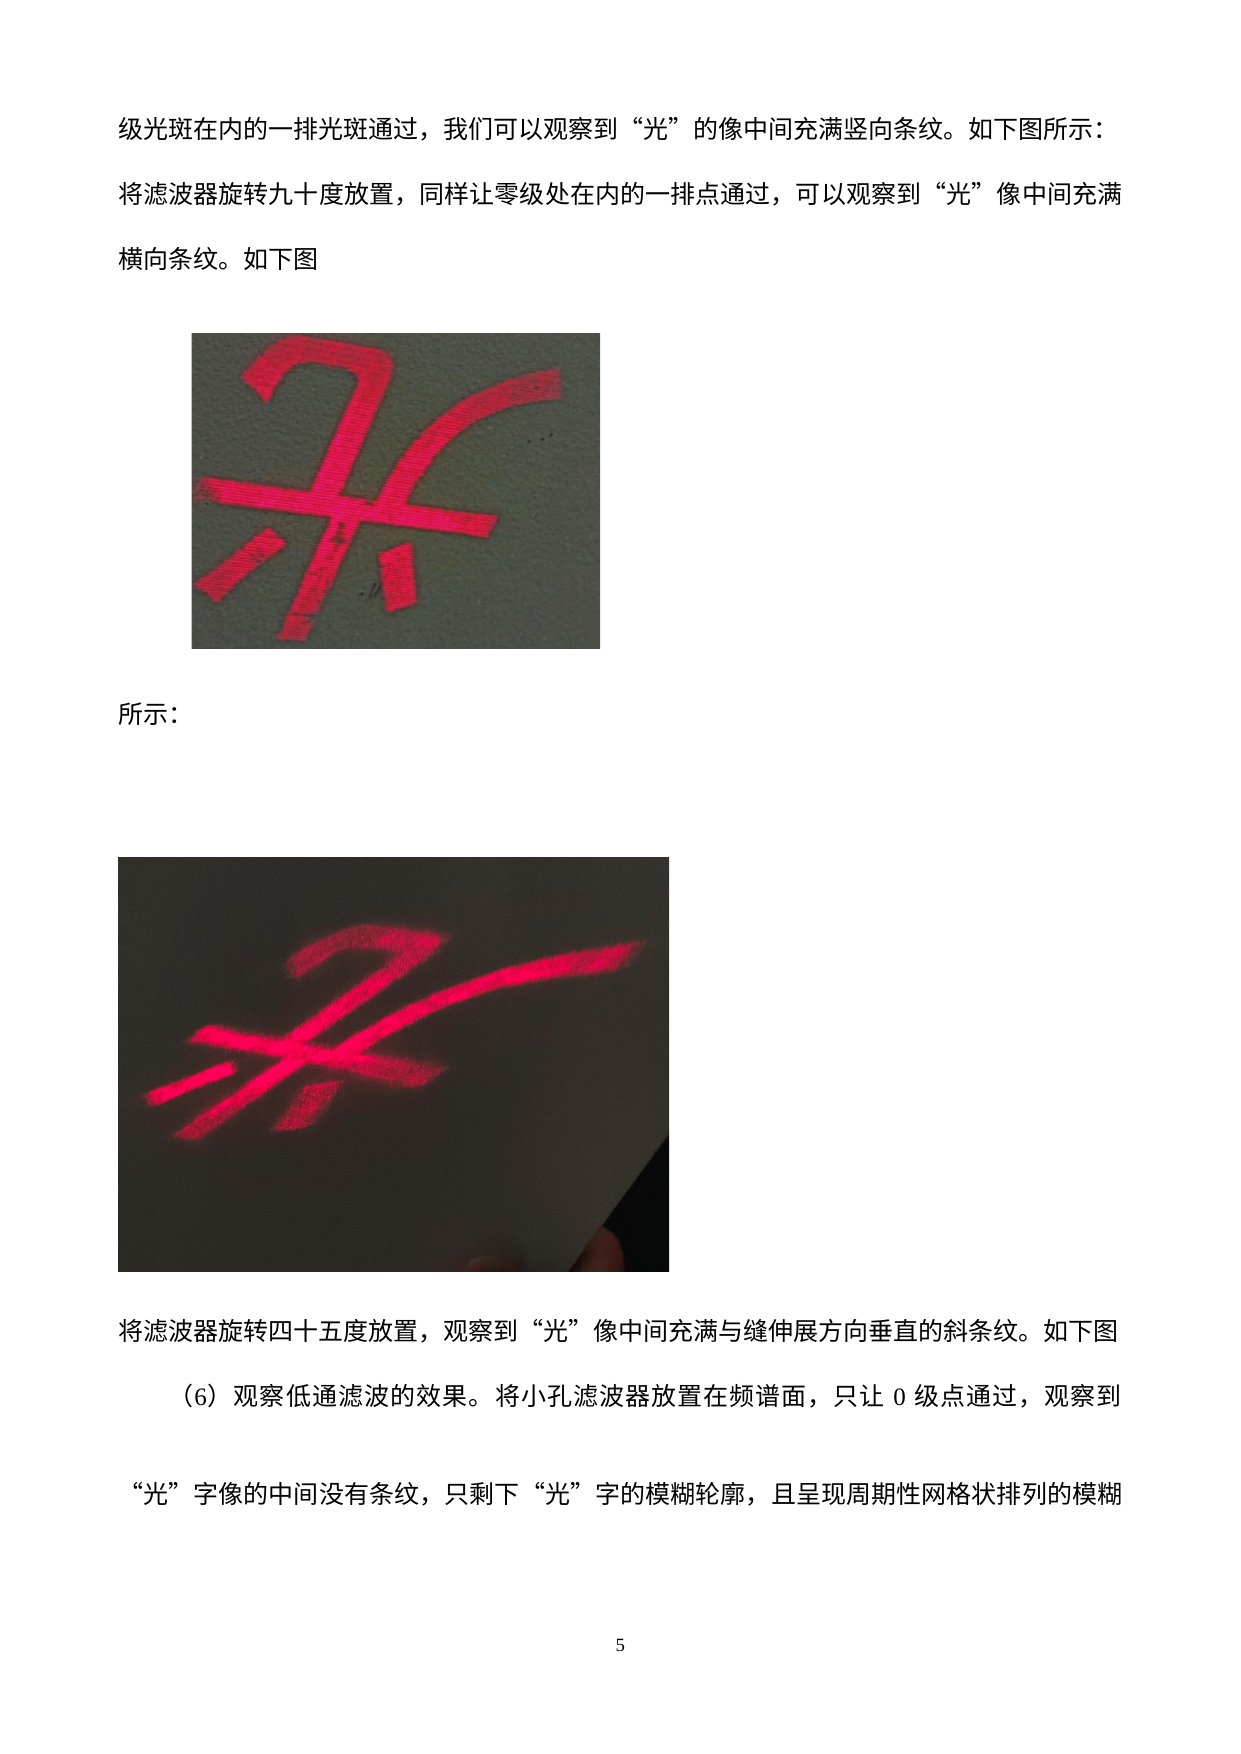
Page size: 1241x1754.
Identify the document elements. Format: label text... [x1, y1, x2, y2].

text （5）观察在频谱面上进行方向滤波的效果。选择滤波器的缝在频谱面水平放置，使包括 0 级光斑在内的一排光斑通过，我们可以观察到“光”的像中间充满竖向条纹。如下图所示： [118, 95, 1122, 160]
picture [118, 857, 670, 1272]
text 将滤波器旋转九十度放置，同样让零级处在内的一排点通过，可以观察到“光”像中间充满横向条纹。如下图 [118, 160, 1122, 290]
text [118, 1362, 1122, 1525]
picture [191, 333, 600, 649]
